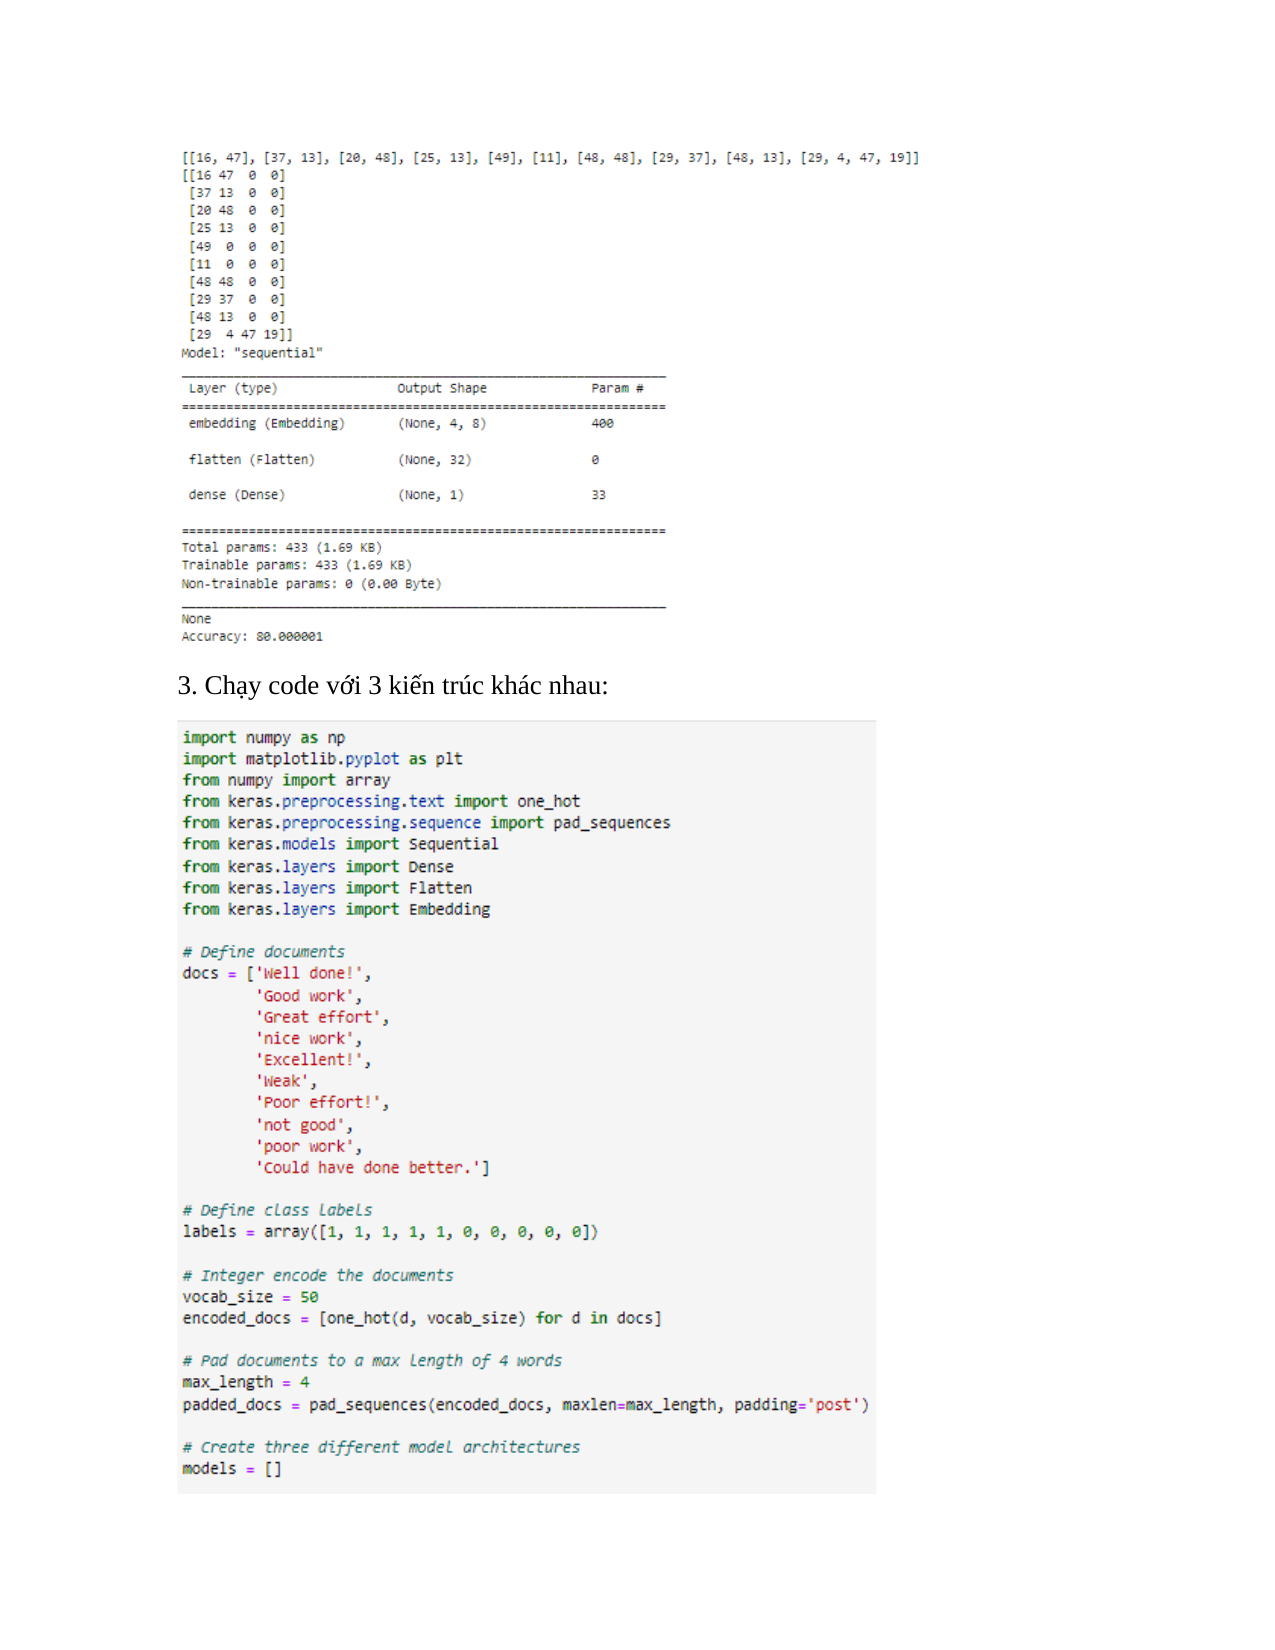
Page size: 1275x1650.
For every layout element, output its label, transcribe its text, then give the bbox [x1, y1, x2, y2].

picture [177, 147, 928, 651]
picture [177, 719, 877, 1494]
text 3. Chạy code với 3 kiến trúc khác nhau: [177, 669, 1157, 700]
